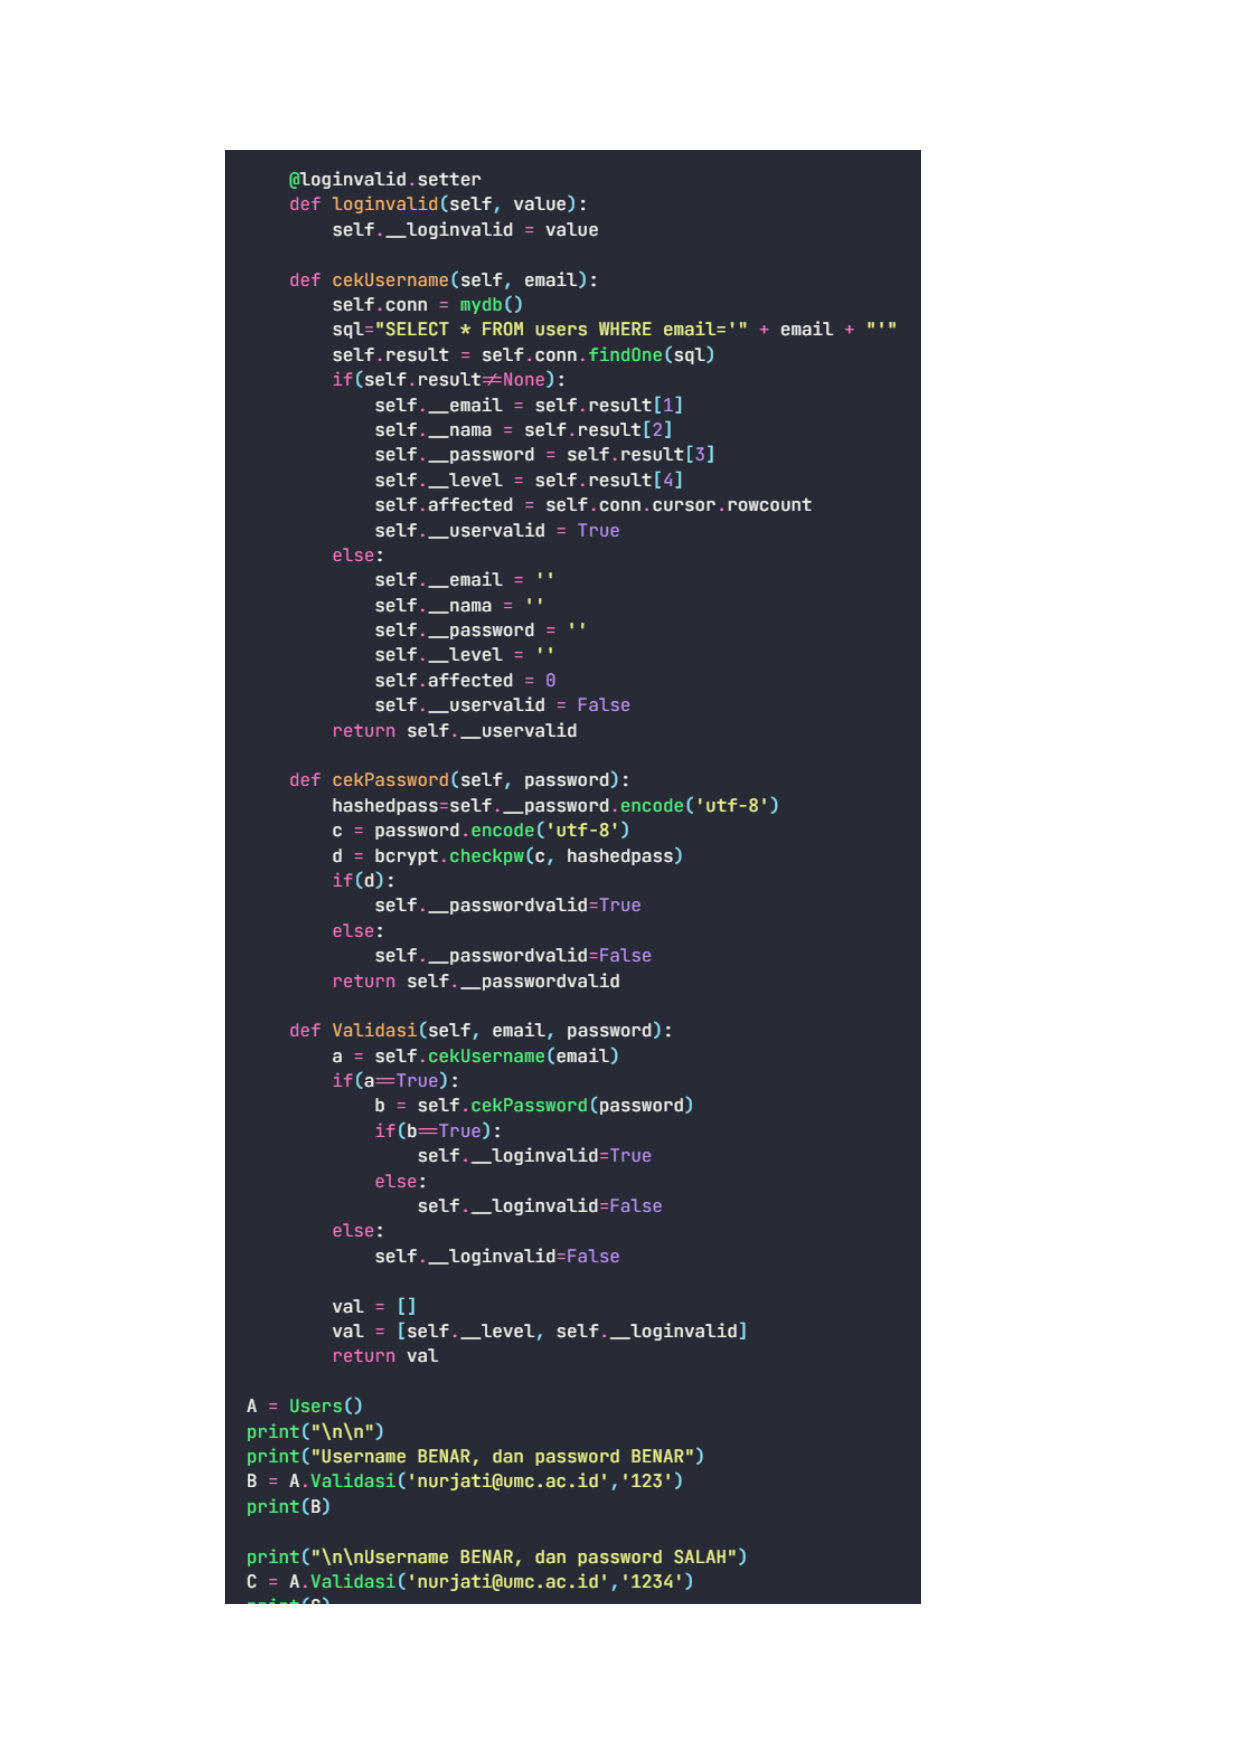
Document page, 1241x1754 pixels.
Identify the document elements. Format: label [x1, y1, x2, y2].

picture [225, 150, 922, 1604]
